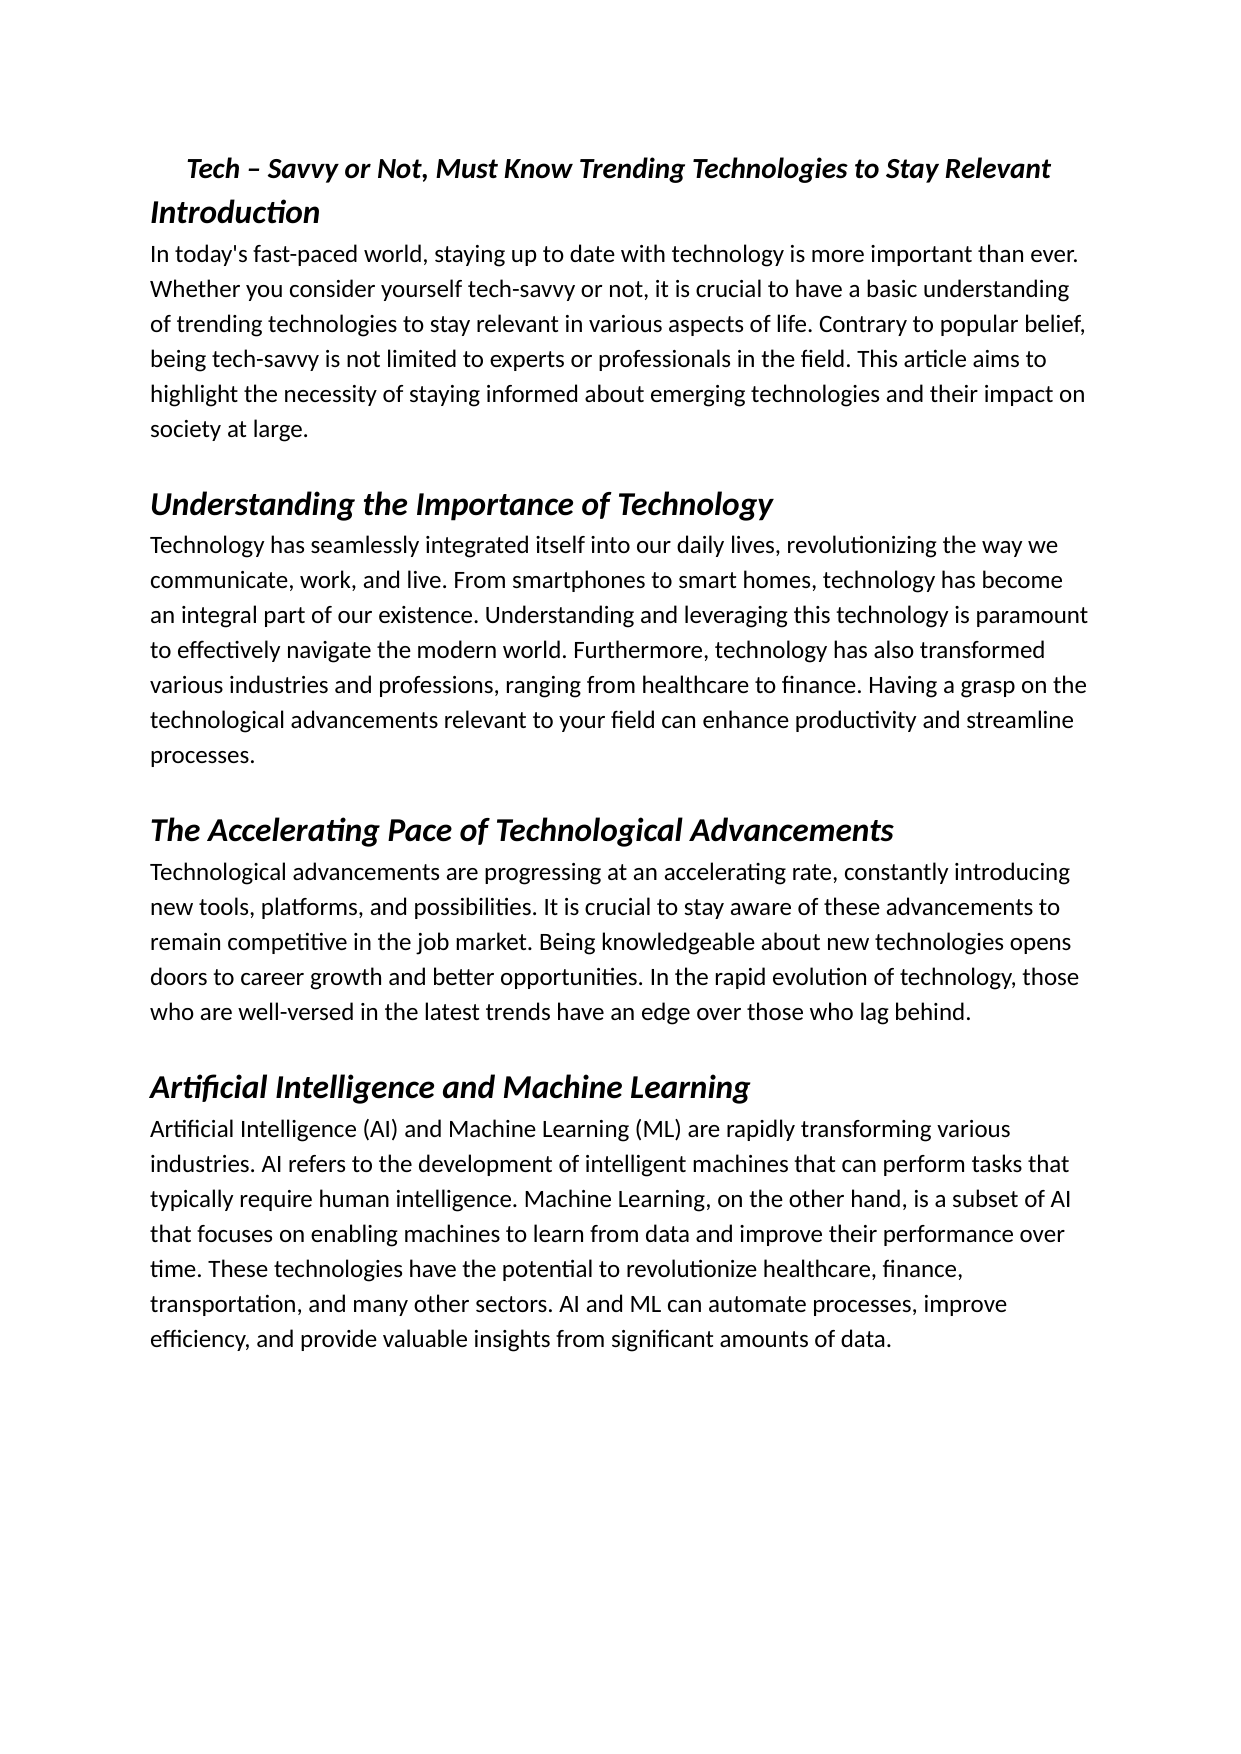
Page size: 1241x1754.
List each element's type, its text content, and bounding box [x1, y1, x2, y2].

text In today's fast-paced world, staying up to date with technology is more important than ever. Whether you consider yourself tech-savvy or not, it is crucial to have a basic understanding of trending technologies to stay relevant in various aspects of life. Contrary to popular belief, being tech-savvy is not limited to experts or professionals in the field. This article aims to highlight the necessity of staying informed about emerging technologies and their impact on society at large. [150, 238, 1090, 443]
text Technology has seamlessly integrated itself into our daily lives, revolutionizing the way we communicate, work, and live. From smartphones to smart homes, technology has become an integral part of our existence. Understanding and leveraging this technology is paramount to effectively navigate the modern world. Furthermore, technology has also transformed various industries and professions, ranging from healthcare to finance. Having a grasp on the technological advancements relevant to your field can enhance productivity and streamline processes. [150, 529, 1090, 770]
subtitle Introduction [150, 191, 1090, 232]
text Technological advancements are progressing at an accelerating rate, constantly introducing new tools, platforms, and possibilities. It is crucial to stay aware of these advancements to remain competitive in the job market. Being knowledgeable about new technologies opens doors to career growth and better opportunities. In the rapid evolution of technology, those who are well-versed in the latest trends have an edge over those who lag behind. [150, 856, 1090, 1027]
subtitle Artificial Intelligence and Machine Learning [150, 1066, 1090, 1107]
subtitle The Accelerating Pace of Technological Advancements [150, 809, 1090, 850]
text Artificial Intelligence (AI) and Machine Learning (ML) are rapidly transforming various industries. AI refers to the development of intelligent machines that can perform tasks that typically require human intelligence. Machine Learning, on the other hand, is a subset of AI that focuses on enabling machines to learn from data and improve their performance over time. These technologies have the potential to revolutionize healthcare, finance, transportation, and many other sectors. AI and ML can automate processes, improve efficiency, and provide valuable insights from significant amounts of data. [150, 1113, 1090, 1353]
text Tech – Savvy or Not, Must Know Trending Technologies to Stay Relevant [150, 150, 1090, 186]
subtitle Understanding the Importance of Technology [150, 483, 1090, 523]
